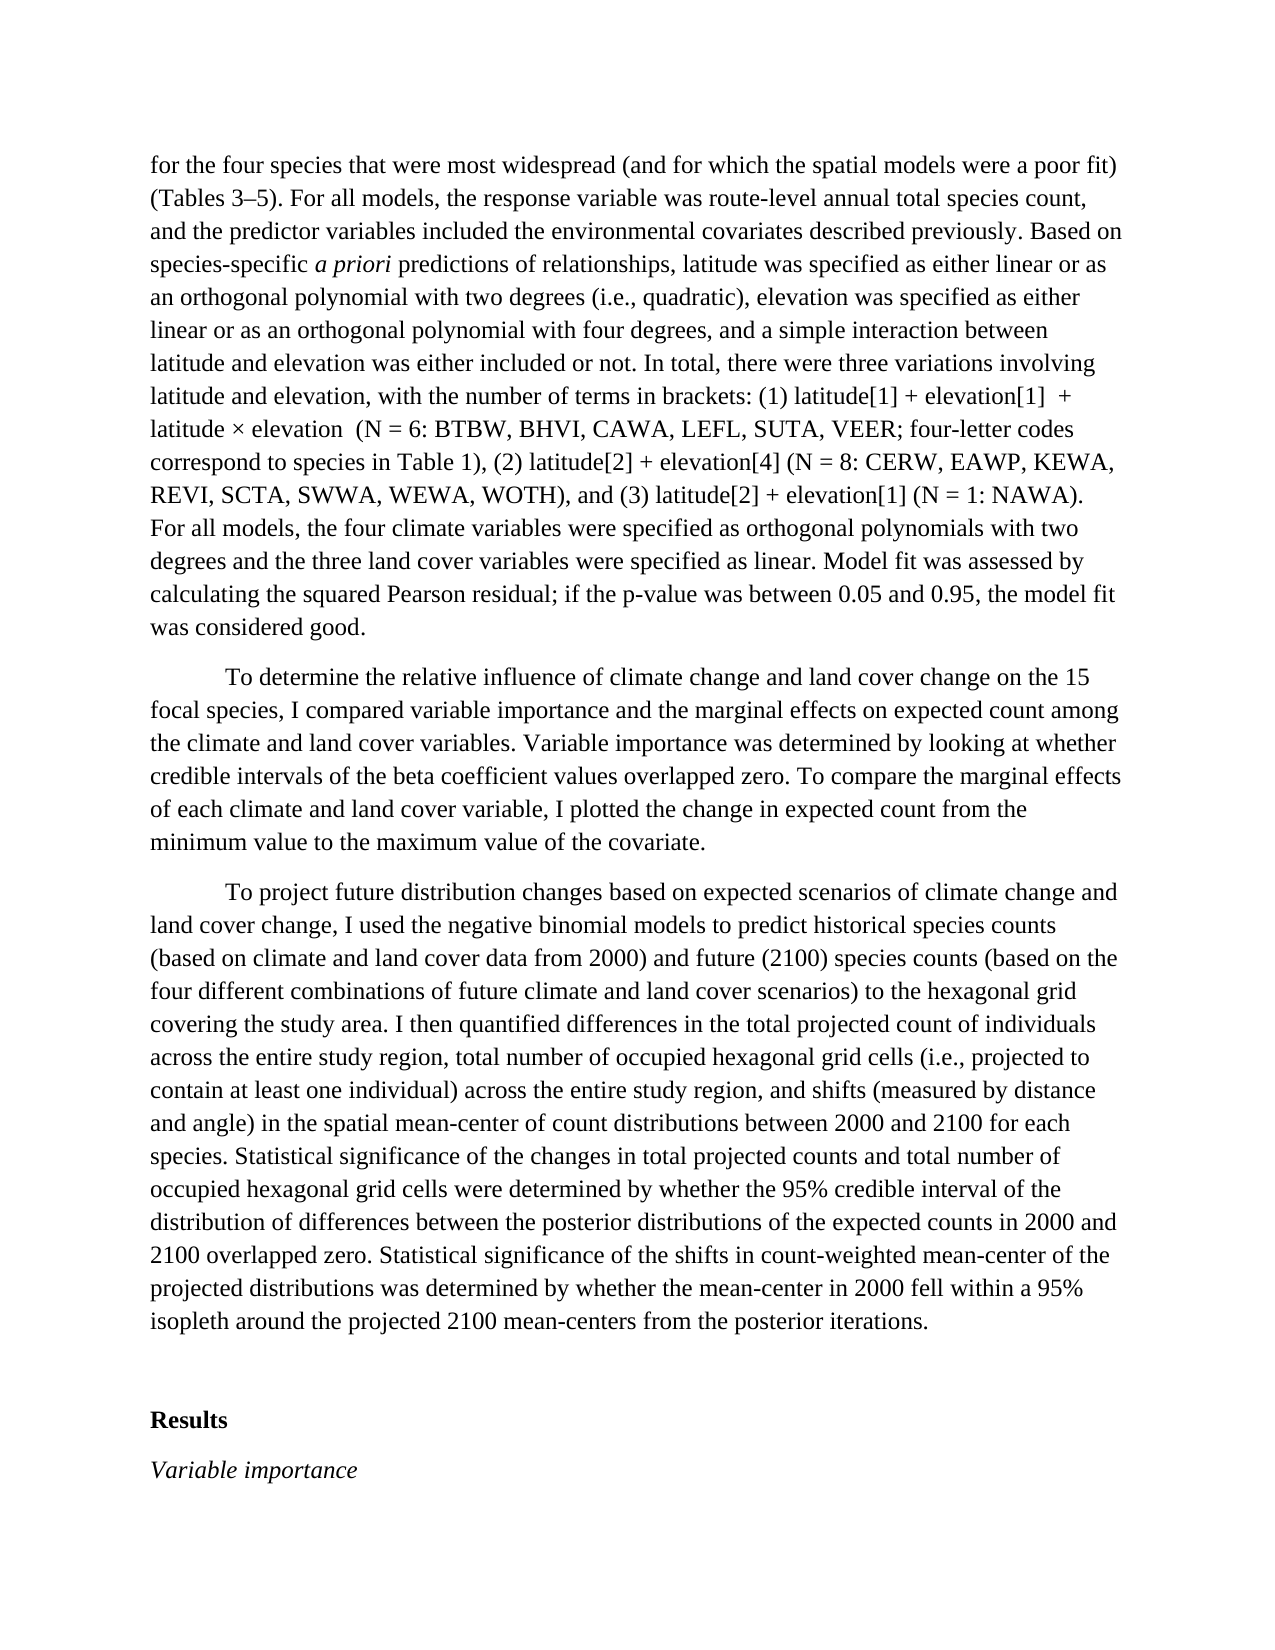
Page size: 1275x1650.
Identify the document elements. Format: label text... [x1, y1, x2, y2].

text Results [150, 1405, 1125, 1434]
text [150, 150, 1125, 641]
text Variable importance [150, 1455, 1125, 1484]
text To determine the relative influence of climate change and land cover change on the 15 focal species, I compared variable importance and the marginal effects on expected count among the climate and land cover variables. Variable importance was determined by looking at whether credible intervals of the beta coefficient values overlapped zero. To compare the marginal effects of each climate and land cover variable, I plotted the change in expected count from the minimum value to the maximum value of the covariate. [150, 662, 1125, 856]
text To project future distribution changes based on expected scenarios of climate change and land cover change, I used the negative binomial models to predict historical species counts (based on climate and land cover data from 2000) and future (2100) species counts (based on the four different combinations of future climate and land cover scenarios) to the hexagonal grid covering the study area. I then quantified differences in the total projected count of individuals across the entire study region, total number of occupied hexagonal grid cells (i.e., projected to contain at least one individual) across the entire study region, and shifts (measured by distance and angle) in the spatial mean-center of count distributions between 2000 and 2100 for each species. Statistical significance of the changes in total projected counts and total number of occupied hexagonal grid cells were determined by whether the 95% credible interval of the distribution of differences between the posterior distributions of the expected counts in 2000 and 2100 overlapped zero. Statistical significance of the shifts in count-weighted mean-center of the projected distributions was determined by whether the mean-center in 2000 fell within a 95% isopleth around the projected 2100 mean-centers from the posterior iterations. [150, 877, 1125, 1335]
